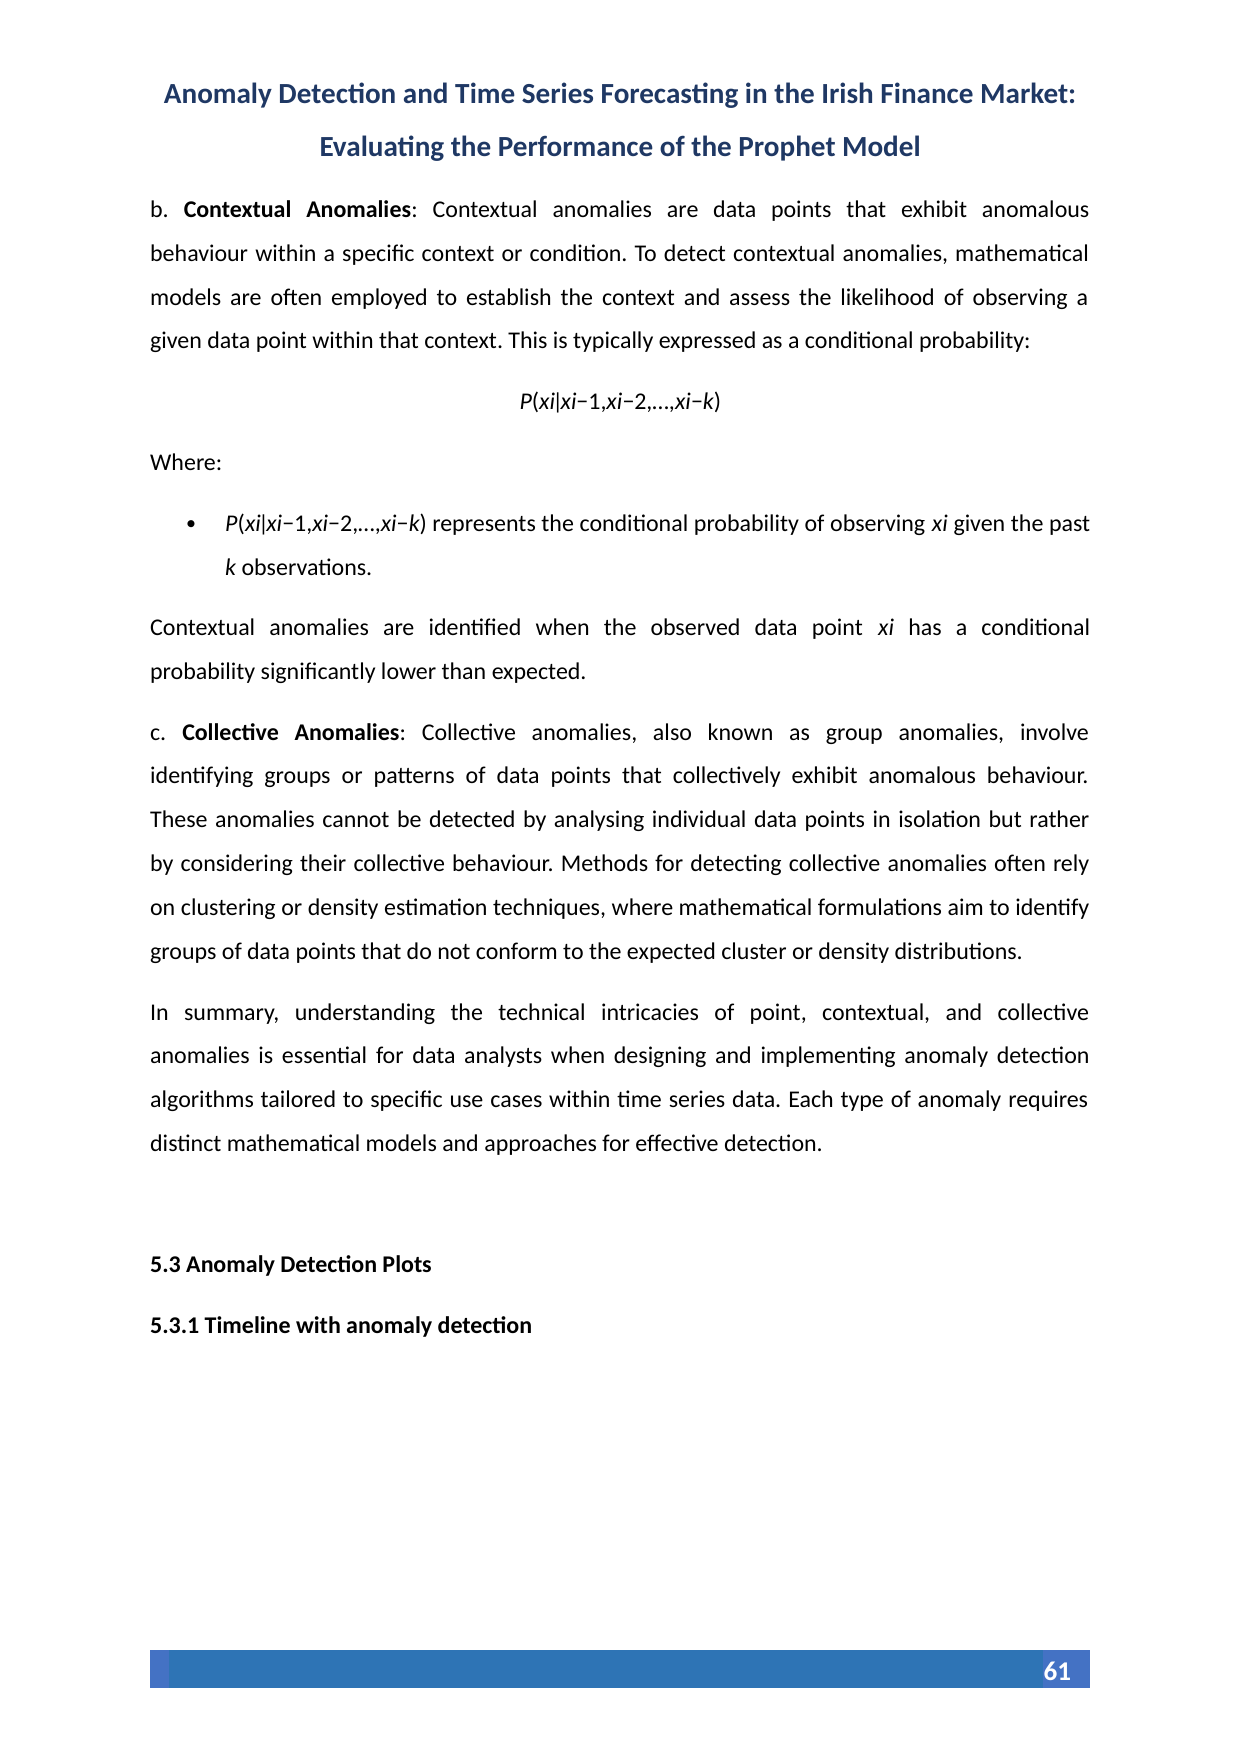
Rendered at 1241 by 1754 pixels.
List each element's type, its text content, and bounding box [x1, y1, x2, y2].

text b. Contextual Anomalies: Contextual anomalies are data points that exhibit anomalous behaviour within a specific context or condition. To detect contextual anomalies, mathematical models are often employed to establish the context and assess the likelihood of observing a given data point within that context. This is typically expressed as a conditional probability: [150, 194, 1090, 355]
list P(xi​∣xi−1​,xi−2​,…,xi−k​) represents the conditional probability of observing xi​ given the past k observations. [187, 508, 1090, 581]
text P(xi​∣xi−1​,xi−2​,…,xi−k​) [150, 386, 1090, 416]
text 5.3 Anomaly Detection Plots [150, 1249, 1090, 1278]
text Where: [150, 447, 1090, 476]
text 5.3.1 Timeline with anomaly detection [150, 1310, 1090, 1339]
text Contextual anomalies are identified when the observed data point xi​ has a conditional probability significantly lower than expected. [150, 612, 1090, 686]
text In summary, understanding the technical intricacies of point, contextual, and collective anomalies is essential for data analysts when designing and implementing anomaly detection algorithms tailored to specific use cases within time series data. Each type of anomaly requires distinct mathematical models and approaches for effective detection. [150, 997, 1090, 1157]
text c. Collective Anomalies: Collective anomalies, also known as group anomalies, involve identifying groups or patterns of data points that collectively exhibit anomalous behaviour. These anomalies cannot be detected by analysing individual data points in isolation but rather by considering their collective behaviour. Methods for detecting collective anomalies often rely on clustering or density estimation techniques, where mathematical formulations aim to identify groups of data points that do not conform to the expected cluster or density distributions. [150, 717, 1090, 965]
